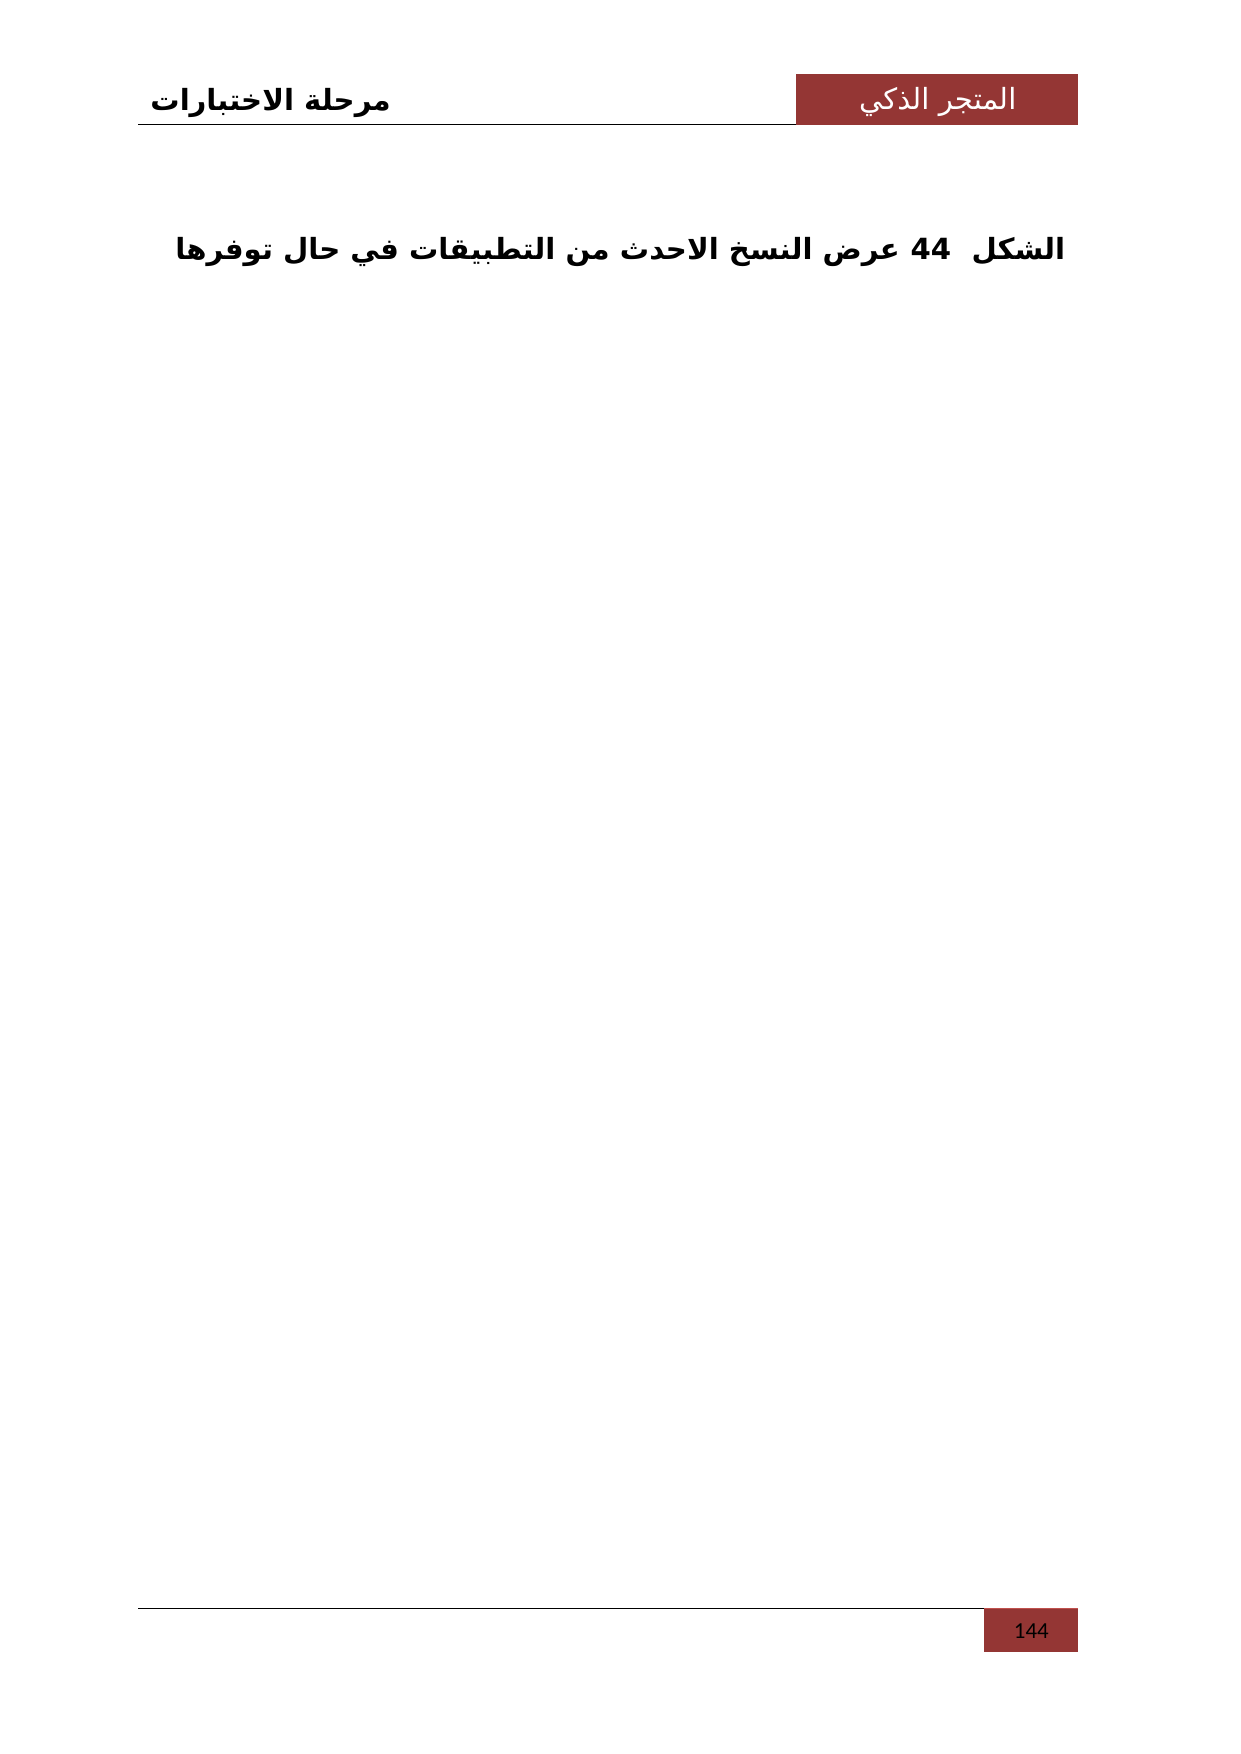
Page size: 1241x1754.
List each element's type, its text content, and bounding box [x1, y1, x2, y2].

text الشكل 44 عرض النسخ الاحدث من التطبيقات في حال توفرها [150, 232, 1090, 266]
